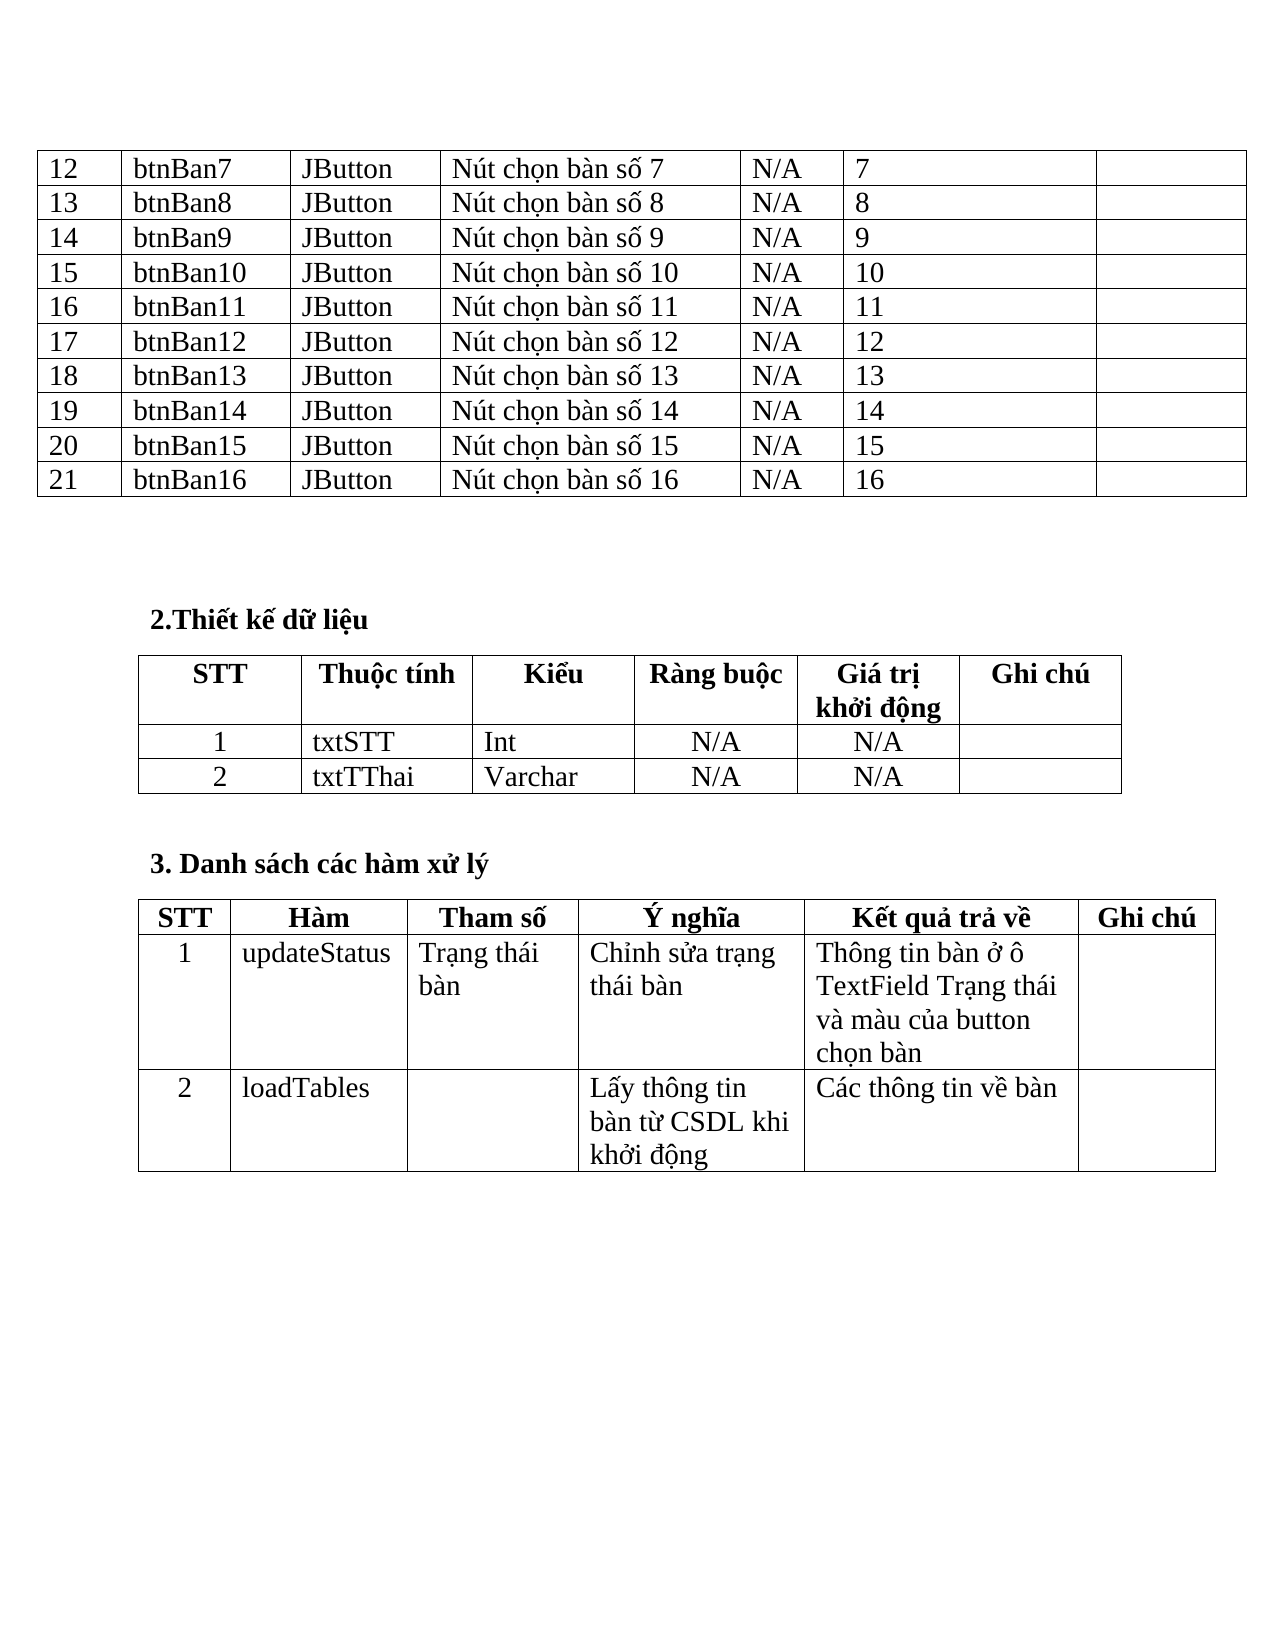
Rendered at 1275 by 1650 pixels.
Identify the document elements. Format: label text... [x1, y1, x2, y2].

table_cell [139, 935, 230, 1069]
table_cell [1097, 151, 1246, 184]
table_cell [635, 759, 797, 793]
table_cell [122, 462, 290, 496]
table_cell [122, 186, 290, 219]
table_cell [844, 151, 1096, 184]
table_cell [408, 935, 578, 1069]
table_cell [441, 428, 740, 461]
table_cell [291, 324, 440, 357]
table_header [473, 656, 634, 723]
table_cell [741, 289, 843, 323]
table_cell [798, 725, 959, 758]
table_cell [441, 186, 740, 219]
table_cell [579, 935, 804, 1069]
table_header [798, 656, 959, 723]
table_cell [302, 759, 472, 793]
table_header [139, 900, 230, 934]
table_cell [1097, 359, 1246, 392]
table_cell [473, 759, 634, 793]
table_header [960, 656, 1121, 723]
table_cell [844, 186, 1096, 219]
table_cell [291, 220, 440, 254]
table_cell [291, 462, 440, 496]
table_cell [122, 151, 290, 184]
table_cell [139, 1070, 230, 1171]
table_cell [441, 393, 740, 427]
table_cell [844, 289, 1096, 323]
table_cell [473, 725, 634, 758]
text 2.Thiết kế dữ liệu [150, 602, 1125, 636]
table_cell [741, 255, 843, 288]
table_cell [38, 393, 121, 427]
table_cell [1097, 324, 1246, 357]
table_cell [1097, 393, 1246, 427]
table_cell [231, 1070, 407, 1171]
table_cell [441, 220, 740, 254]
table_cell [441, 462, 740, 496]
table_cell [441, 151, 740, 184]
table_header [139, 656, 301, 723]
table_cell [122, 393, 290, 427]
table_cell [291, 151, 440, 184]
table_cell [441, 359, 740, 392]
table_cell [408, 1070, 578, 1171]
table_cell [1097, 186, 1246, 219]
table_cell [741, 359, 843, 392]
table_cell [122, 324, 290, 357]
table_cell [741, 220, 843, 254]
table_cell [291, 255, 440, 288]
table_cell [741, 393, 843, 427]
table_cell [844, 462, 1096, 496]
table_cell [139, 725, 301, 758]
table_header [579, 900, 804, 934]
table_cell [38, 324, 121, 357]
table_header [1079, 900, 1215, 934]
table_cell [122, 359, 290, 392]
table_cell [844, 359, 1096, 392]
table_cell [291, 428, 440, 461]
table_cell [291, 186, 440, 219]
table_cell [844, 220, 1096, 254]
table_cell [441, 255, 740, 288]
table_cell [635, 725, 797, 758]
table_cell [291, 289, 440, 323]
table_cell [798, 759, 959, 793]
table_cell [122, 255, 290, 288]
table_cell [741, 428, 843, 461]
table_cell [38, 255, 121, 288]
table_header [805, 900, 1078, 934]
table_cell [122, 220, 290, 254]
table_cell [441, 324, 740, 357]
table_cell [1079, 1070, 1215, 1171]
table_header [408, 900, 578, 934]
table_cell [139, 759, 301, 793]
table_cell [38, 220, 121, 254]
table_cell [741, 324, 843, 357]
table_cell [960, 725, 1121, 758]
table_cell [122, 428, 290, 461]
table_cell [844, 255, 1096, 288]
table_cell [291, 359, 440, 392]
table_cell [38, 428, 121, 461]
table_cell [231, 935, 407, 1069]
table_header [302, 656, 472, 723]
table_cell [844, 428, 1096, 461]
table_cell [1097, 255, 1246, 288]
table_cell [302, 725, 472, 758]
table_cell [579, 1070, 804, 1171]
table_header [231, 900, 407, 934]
text 3. Danh sách các hàm xử lý [150, 846, 1125, 880]
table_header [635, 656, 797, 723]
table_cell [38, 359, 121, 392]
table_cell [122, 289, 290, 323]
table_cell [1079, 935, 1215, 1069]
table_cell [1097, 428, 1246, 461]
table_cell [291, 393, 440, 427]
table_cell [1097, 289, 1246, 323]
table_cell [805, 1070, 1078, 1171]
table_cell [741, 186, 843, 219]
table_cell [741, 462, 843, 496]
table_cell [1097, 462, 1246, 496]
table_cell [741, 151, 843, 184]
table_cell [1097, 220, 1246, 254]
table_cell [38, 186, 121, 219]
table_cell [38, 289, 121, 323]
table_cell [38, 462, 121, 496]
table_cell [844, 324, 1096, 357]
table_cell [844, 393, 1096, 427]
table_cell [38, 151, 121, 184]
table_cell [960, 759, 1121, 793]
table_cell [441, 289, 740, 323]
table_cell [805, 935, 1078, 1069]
